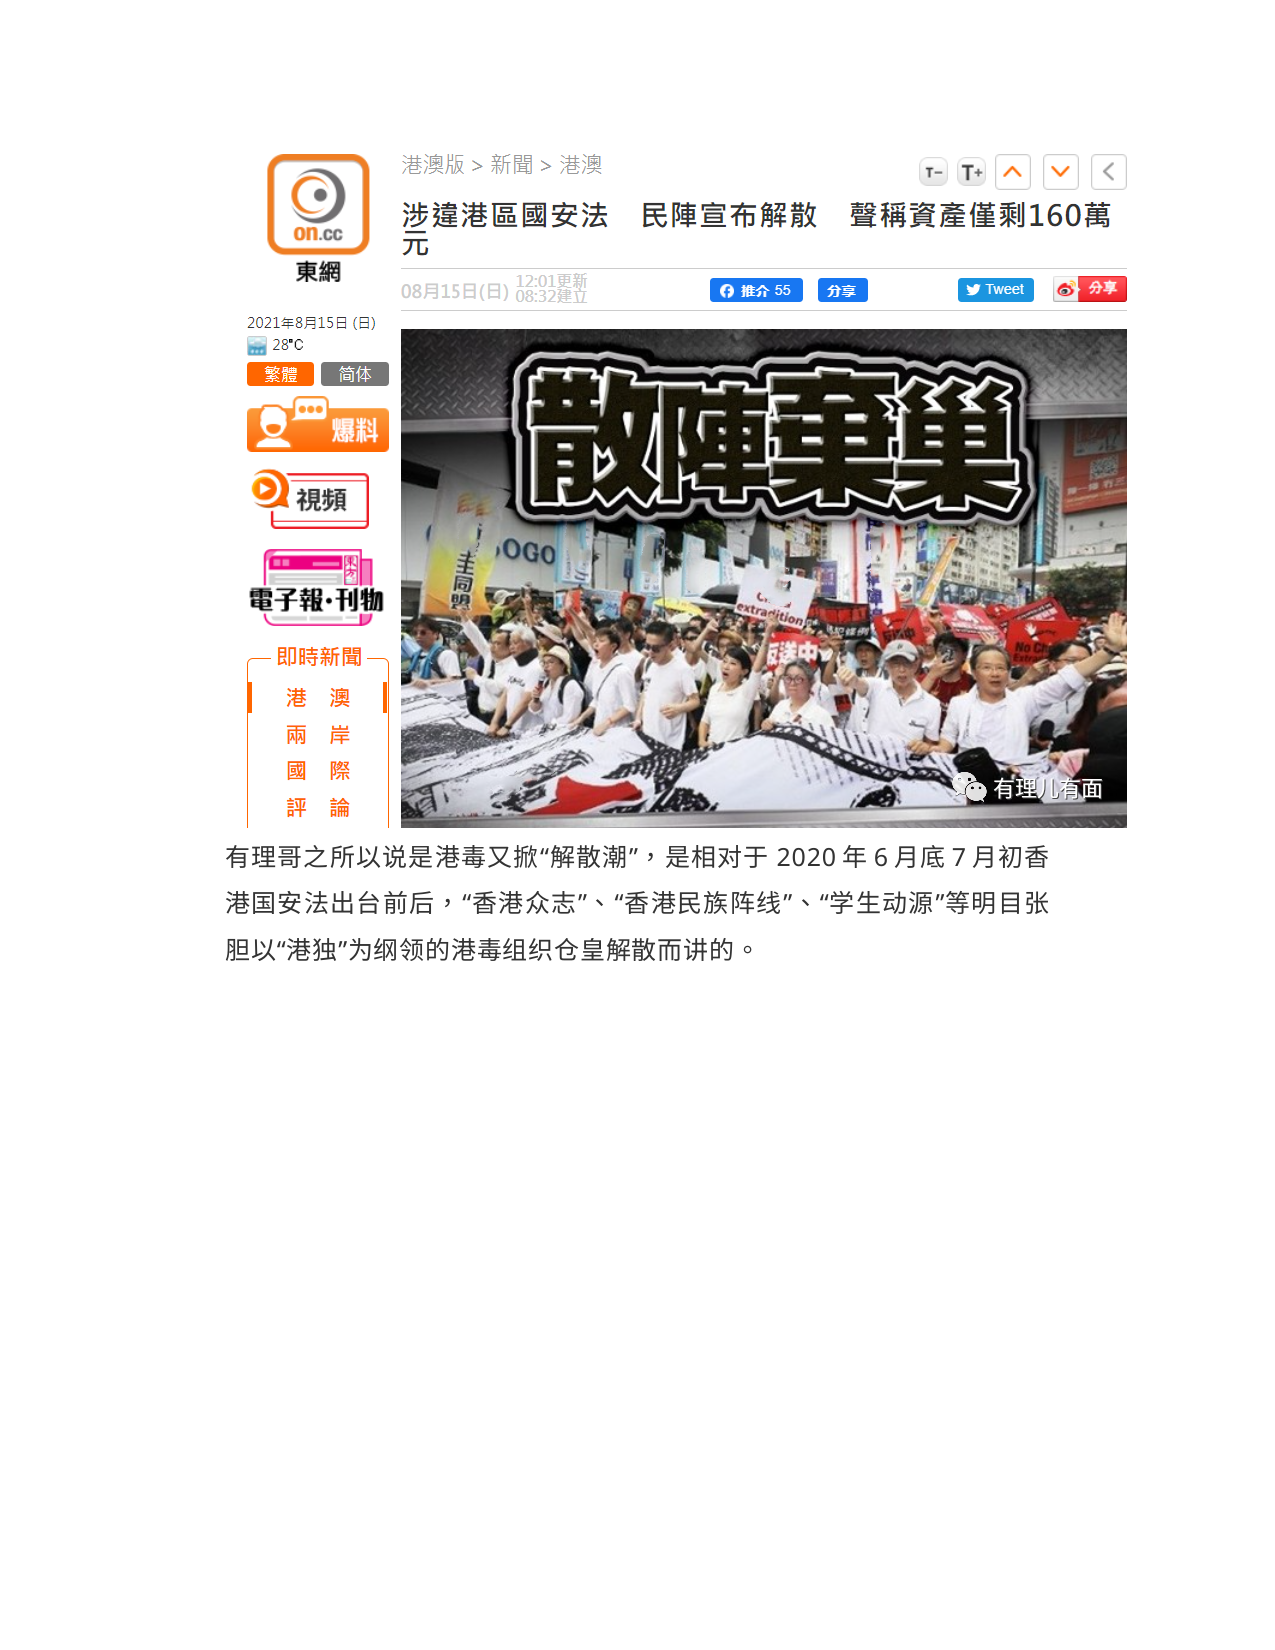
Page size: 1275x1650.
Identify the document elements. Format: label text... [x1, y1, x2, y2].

picture [231, 150, 1132, 828]
text 有理哥之所以说是港毒又掀“解散潮”，是相对于2020年6月底7月初香港国安法出台前后，“香港众志”、“香港民族阵线”、“学生动源”等明目张胆以“港独”为纲领的港毒组织仓皇解散而讲的。 [225, 827, 1050, 967]
